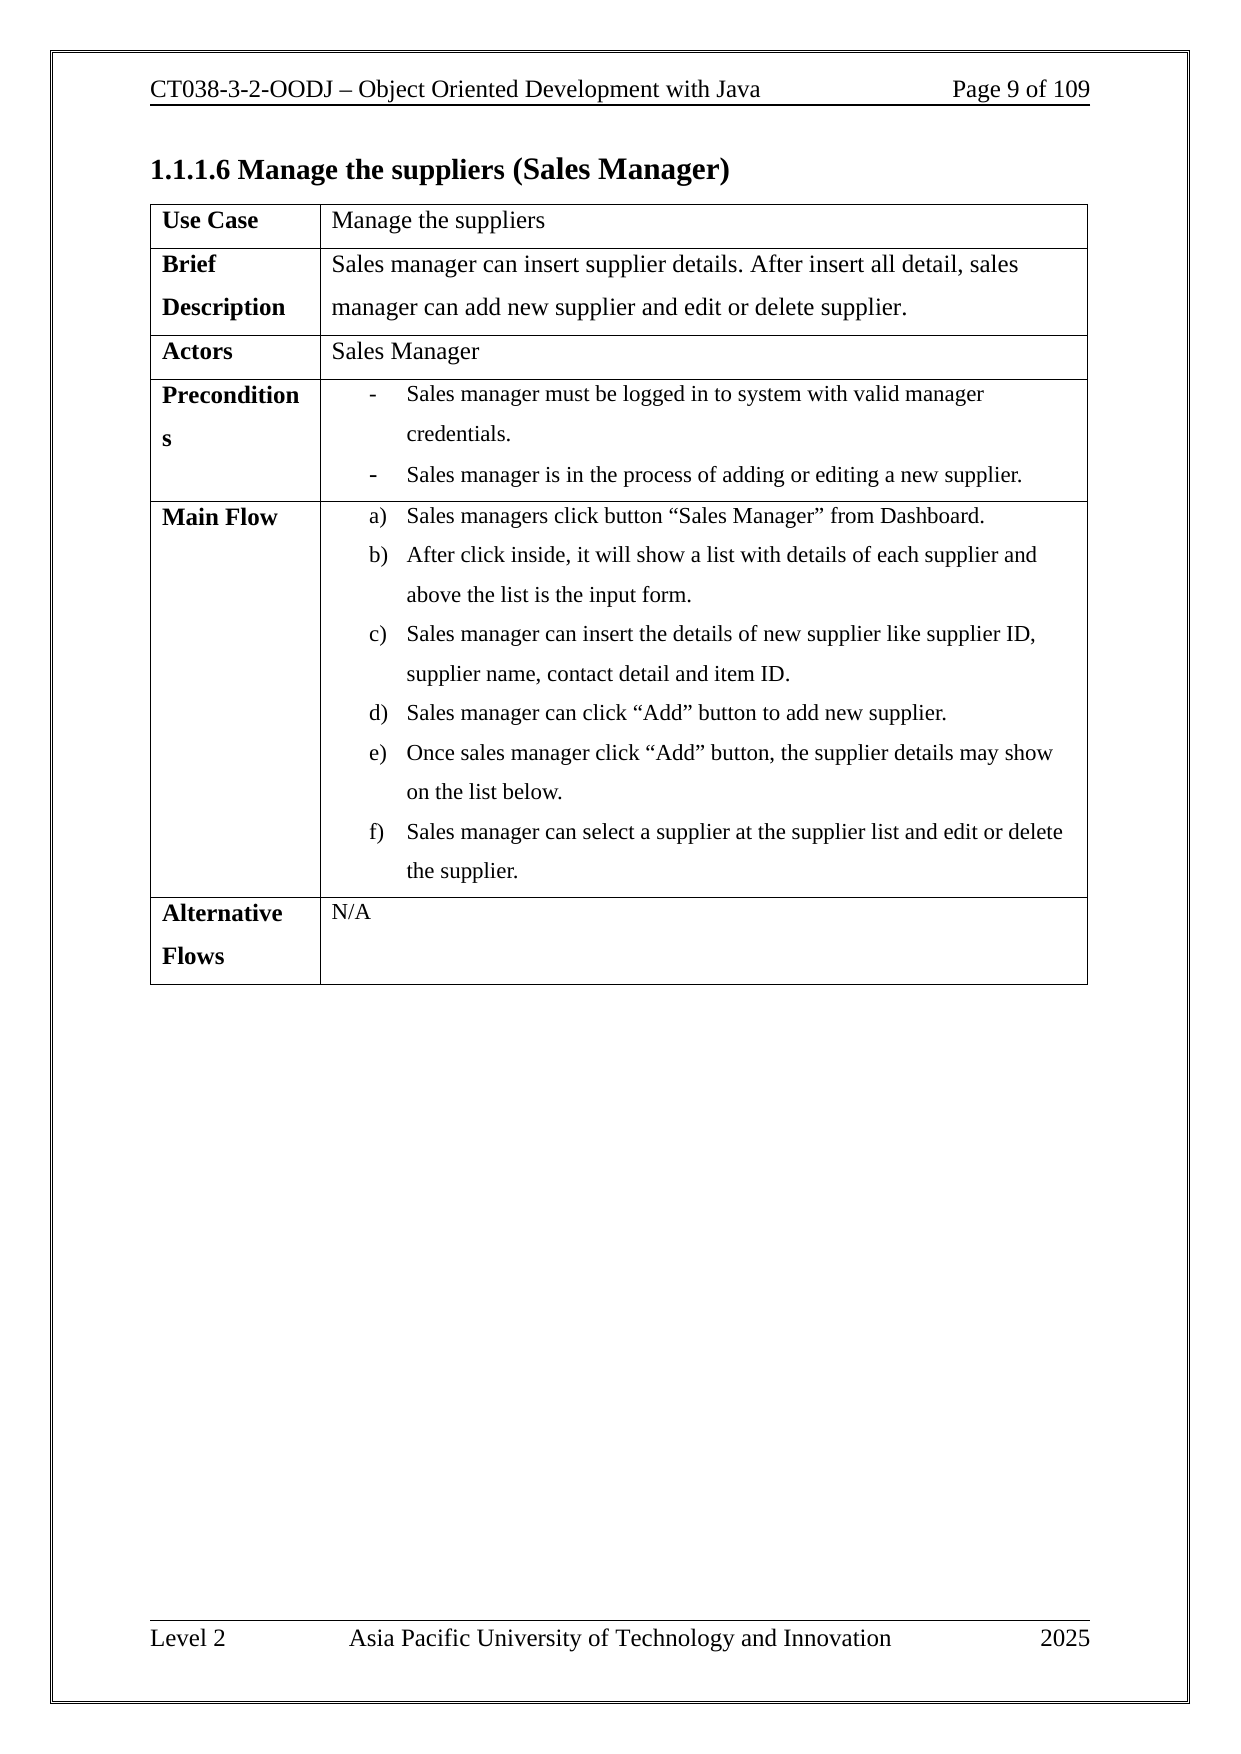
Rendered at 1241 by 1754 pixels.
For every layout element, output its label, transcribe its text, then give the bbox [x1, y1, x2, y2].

table_cell Sales manager must be logged in to system with valid manager credentials. Sales manager is in the process of adding or editing a new supplier. [321, 380, 1087, 501]
table_header Manage the suppliers [321, 205, 1087, 248]
table_cell Sales manager can insert supplier details. After insert all detail, sales manager can add new supplier and edit or delete supplier. [321, 249, 1087, 335]
table_cell Alternative Flows [151, 898, 320, 984]
table_cell Brief Description [151, 249, 320, 335]
table_cell N/A [321, 898, 1087, 984]
table_cell Preconditions [151, 380, 320, 501]
table_header Use Case [151, 205, 320, 248]
subtitle 1.1.1.6 Manage the suppliers (Sales Manager) [150, 150, 1090, 186]
table_cell Sales managers click button “Sales Manager” from Dashboard. After click inside, it will show a list with details of each supplier and above the list is the input form. Sales manager can insert the details of new supplier like supplier ID, supplier name, contact detail and item ID. Sales manager can click “Add” button to add new supplier. Once sales manager click “Add” button, the supplier details may show on the list below. Sales manager can select a supplier at the supplier list and edit or delete the supplier. [321, 502, 1087, 897]
table_cell Main Flow [151, 502, 320, 897]
table_cell Sales Manager [321, 336, 1087, 379]
table_cell Actors [151, 336, 320, 379]
